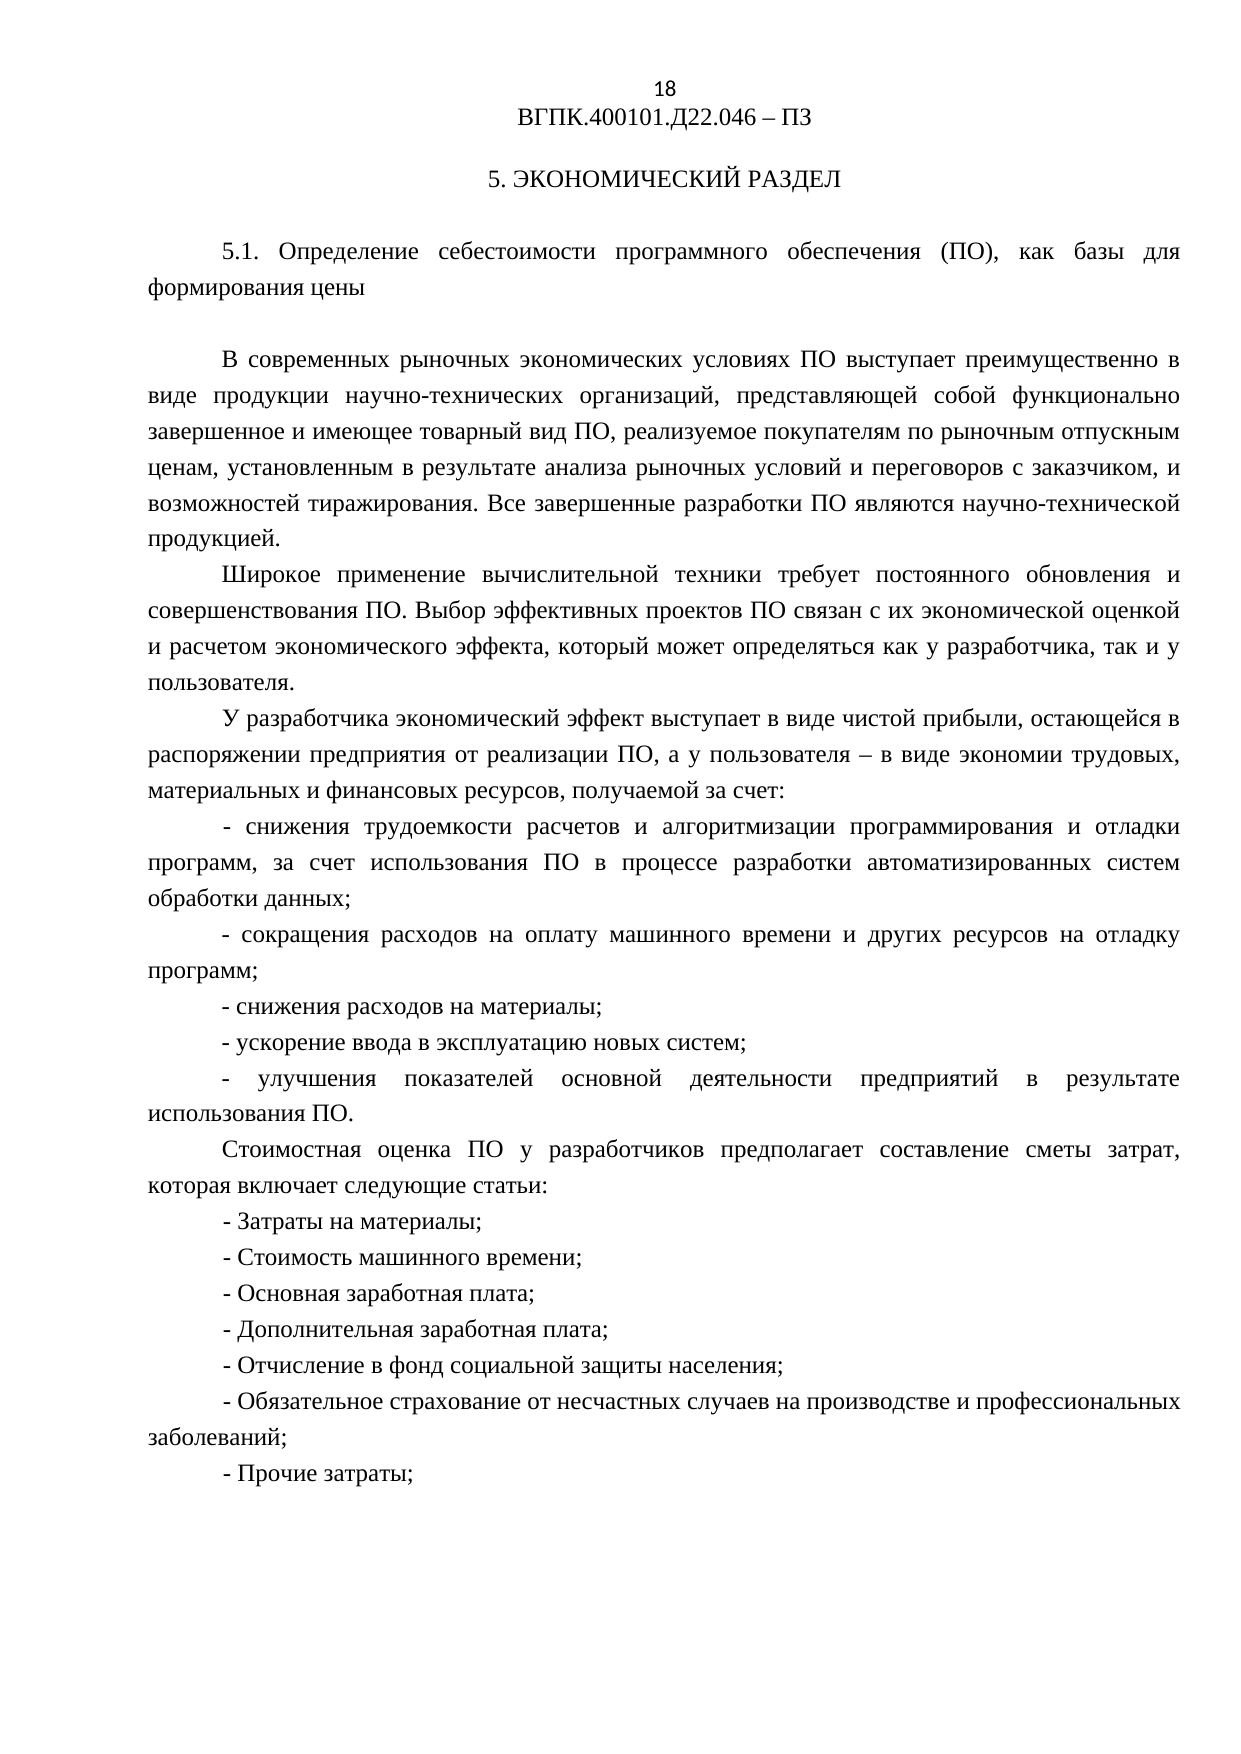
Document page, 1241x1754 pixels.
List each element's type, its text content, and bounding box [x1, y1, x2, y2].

text - ускорение ввода в эксплуатацию новых систем; [148, 1027, 1181, 1055]
text - снижения трудоемкости расчетов и алгоритмизации программирования и отладки программ, за счет использования ПО в процессе разработки автоматизированных систем обработки данных; [148, 811, 1181, 912]
text - Обязательное страхование от несчастных случаев на производстве и профессиональных заболеваний; [148, 1386, 1181, 1451]
subtitle 5. ЭКОНОМИЧЕСКИЙ РАЗДЕЛ [148, 164, 1181, 193]
text - Затраты на материалы; [148, 1206, 1181, 1235]
text - Стоимость машинного времени; [148, 1242, 1181, 1271]
text Широкое применение вычислительной техники требует постоянного обновления и совершенствования ПО. Выбор эффективных проектов ПО связан с их экономической оценкой и расчетом экономического эффекта, который может определяться как у разработчика, так и у пользователя. [148, 559, 1181, 696]
text - Отчисление в фонд социальной защиты населения; [148, 1350, 1181, 1379]
text - Прочие затраты; [148, 1458, 1181, 1487]
text - Основная заработная плата; [148, 1278, 1181, 1307]
text - снижения расходов на материалы; [148, 991, 1181, 1019]
subtitle 5.1. Определение себестоимости программного обеспечения (ПО), как базы для формирования цены [148, 236, 1181, 301]
text В современных рыночных экономических условиях ПО выступает преимущественно в виде продукции научно-технических организаций, представляющей собой функционально завершенное и имеющее товарный вид ПО, реализуемое покупателям по рыночным отпускным ценам, установленным в результате анализа рыночных условий и переговоров с заказчиком, и возможностей тиражирования. Все завершенные разработки ПО являются научно-технической продукцией. [148, 344, 1181, 552]
text - улучшения показателей основной деятельности предприятий в результате использования ПО. [148, 1063, 1181, 1127]
text - Дополнительная заработная плата; [148, 1314, 1181, 1343]
text - сокращения расходов на оплату машинного времени и других ресурсов на отладку программ; [148, 919, 1181, 983]
text Стоимостная оценка ПО у разработчиков предполагает составление сметы затрат, которая включает следующие статьи: [148, 1134, 1181, 1199]
text У разработчика экономический эффект выступает в виде чистой прибыли, остающейся в распоряжении предприятия от реализации ПО, а у пользователя – в виде экономии трудовых, материальных и финансовых ресурсов, получаемой за счет: [148, 703, 1181, 804]
